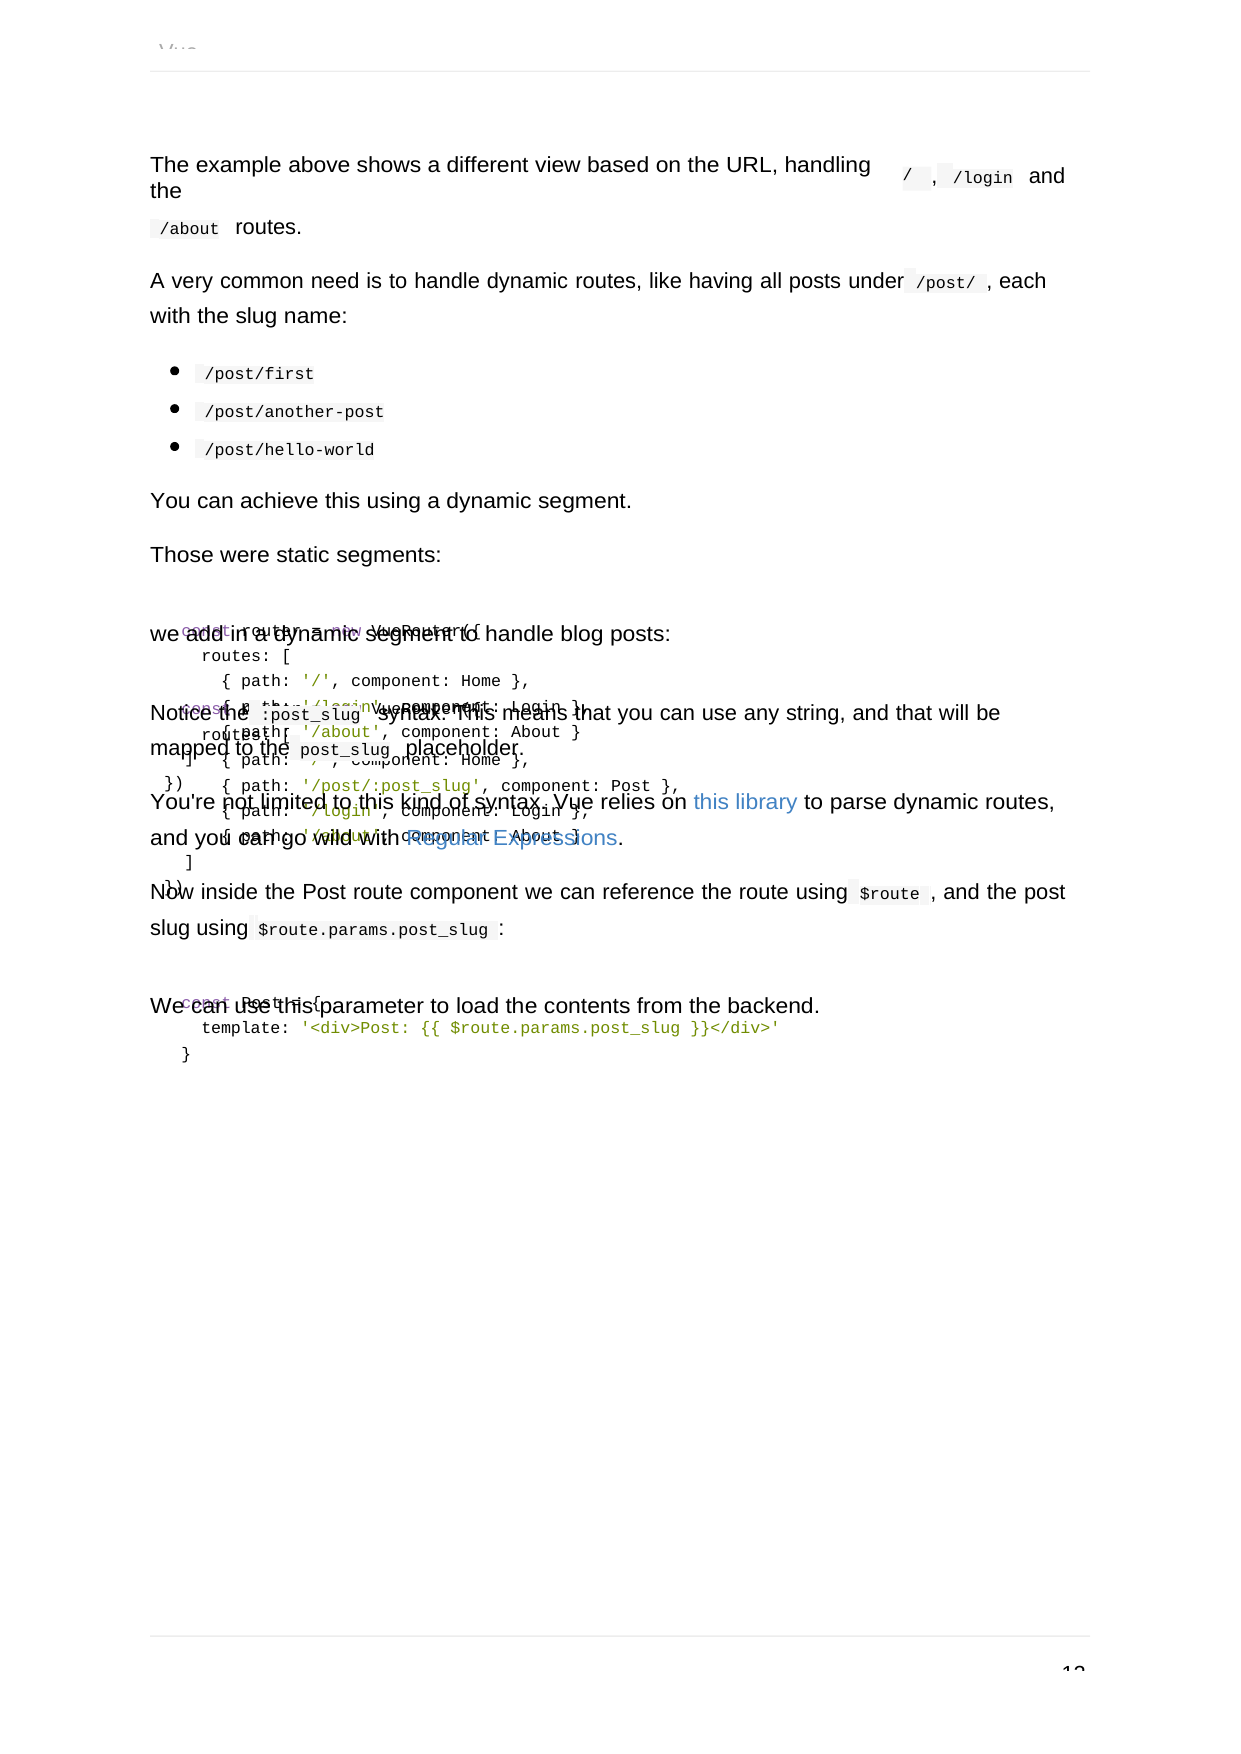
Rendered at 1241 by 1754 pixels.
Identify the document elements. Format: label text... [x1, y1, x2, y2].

text Notice the :post_slug syntax. This means that you can use any string, and that will be mapped to the post_slug placeholder. [150, 699, 1062, 761]
text The example above shows a different view based on the URL, handling the [150, 152, 896, 203]
text You can achieve this using a dynamic segment. Those were static segments: [150, 466, 673, 574]
text /about routes. [150, 213, 896, 239]
text A very common need is to handle dynamic routes, like having all posts under /post/ , each with the slug name: [150, 268, 1062, 328]
text You're not limited to this kind of syntax. Vue relies on this library to parse dynamic routes, and you can go wild with Regular Expressions. [150, 789, 1090, 850]
text We can use this parameter to load the contents from the backend. [150, 993, 1159, 1018]
text /post/another-post [204, 402, 1159, 422]
text /post/first [204, 364, 1159, 384]
text we add in a dynamic segment to handle blog posts: [150, 621, 1159, 646]
text , /login and [953, 163, 1159, 188]
text /post/hello-world [204, 439, 1159, 460]
text Now inside the Post route component we can reference the route using $route , and the post slug using $route.params.post_slug : [150, 879, 1079, 940]
